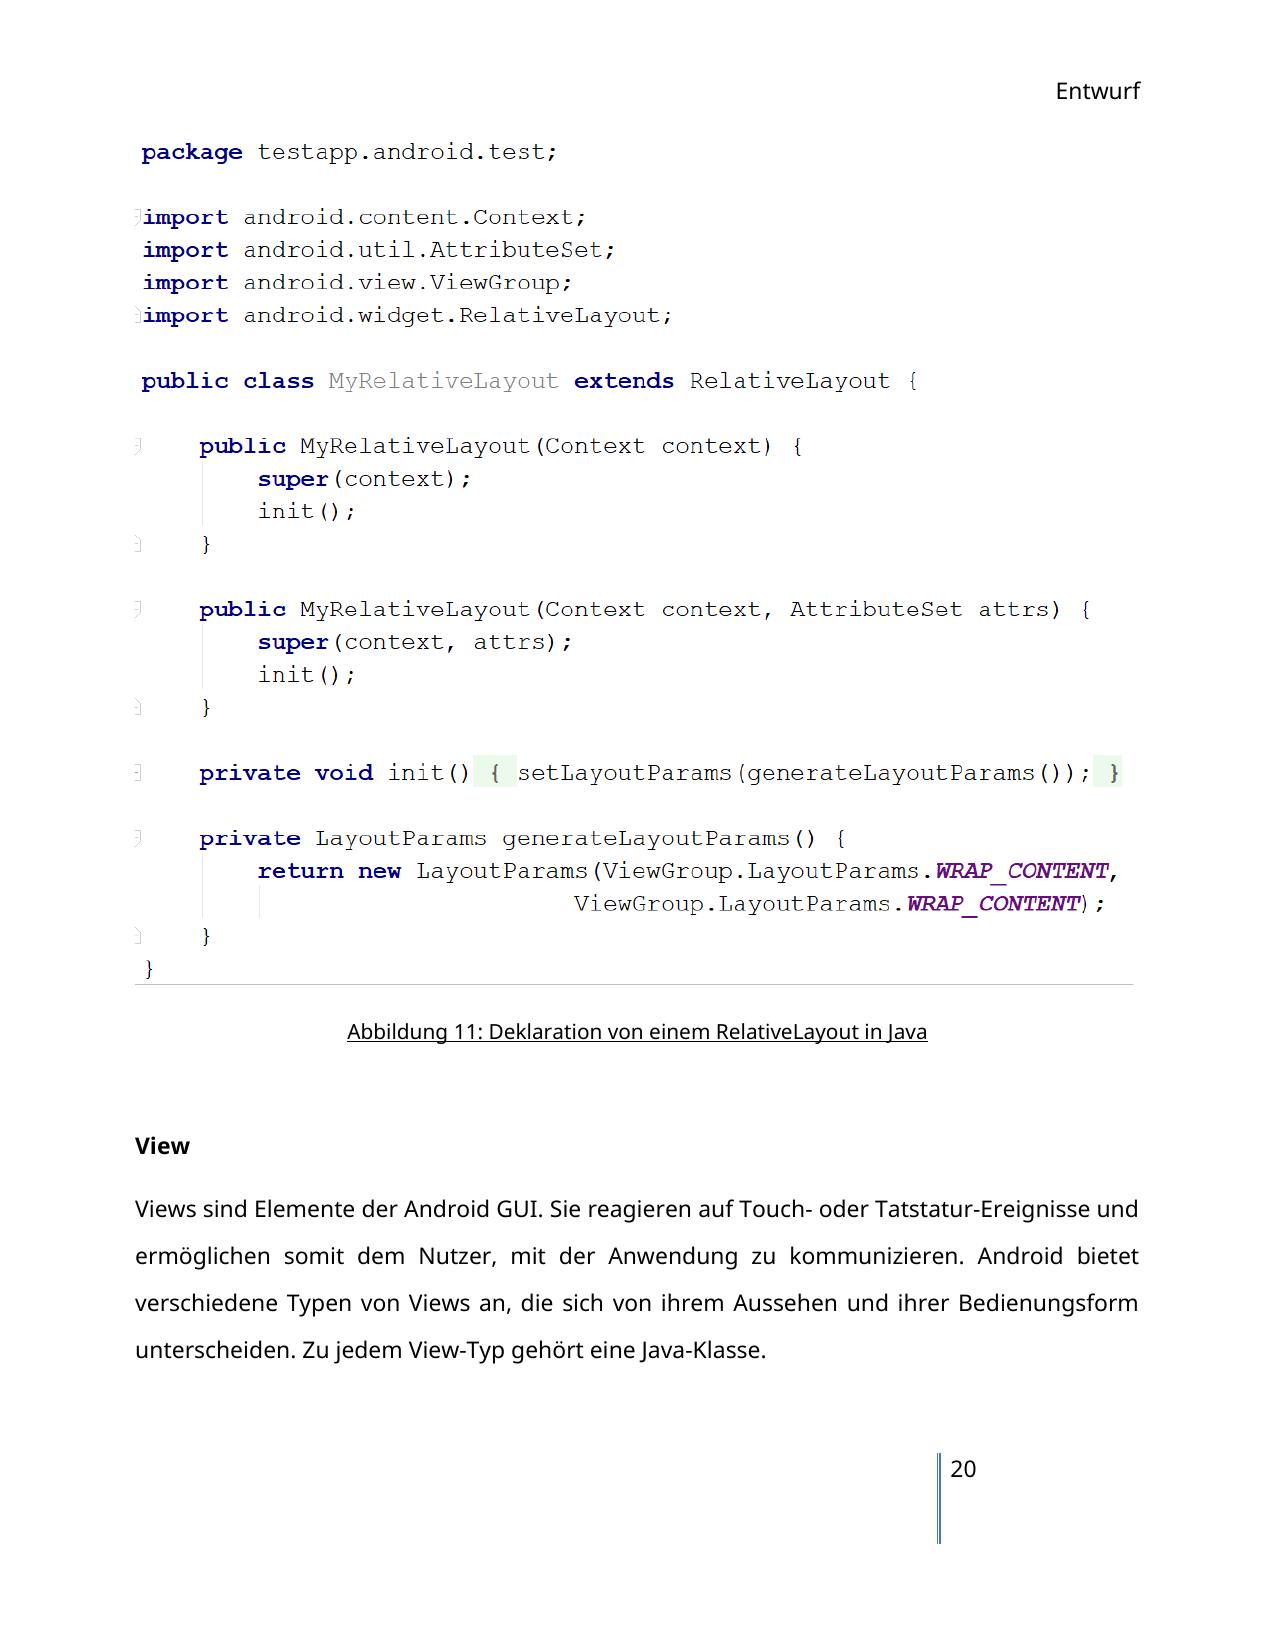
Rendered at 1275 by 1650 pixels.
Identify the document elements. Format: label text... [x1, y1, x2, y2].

text View [135, 1130, 1140, 1161]
picture [134, 135, 1134, 985]
text Views sind Elemente der Android GUI. Sie reagieren auf Touch- oder Tatstatur-Ereignisse und ermöglichen somit dem Nutzer, mit der Anwendung zu kommunizieren. Android bietet verschiedene Typen von Views an, die sich von ihrem Aussehen und ihrer Bedienungsform unterscheiden. Zu jedem View-Typ gehört eine Java-Klasse. [135, 1193, 1140, 1365]
